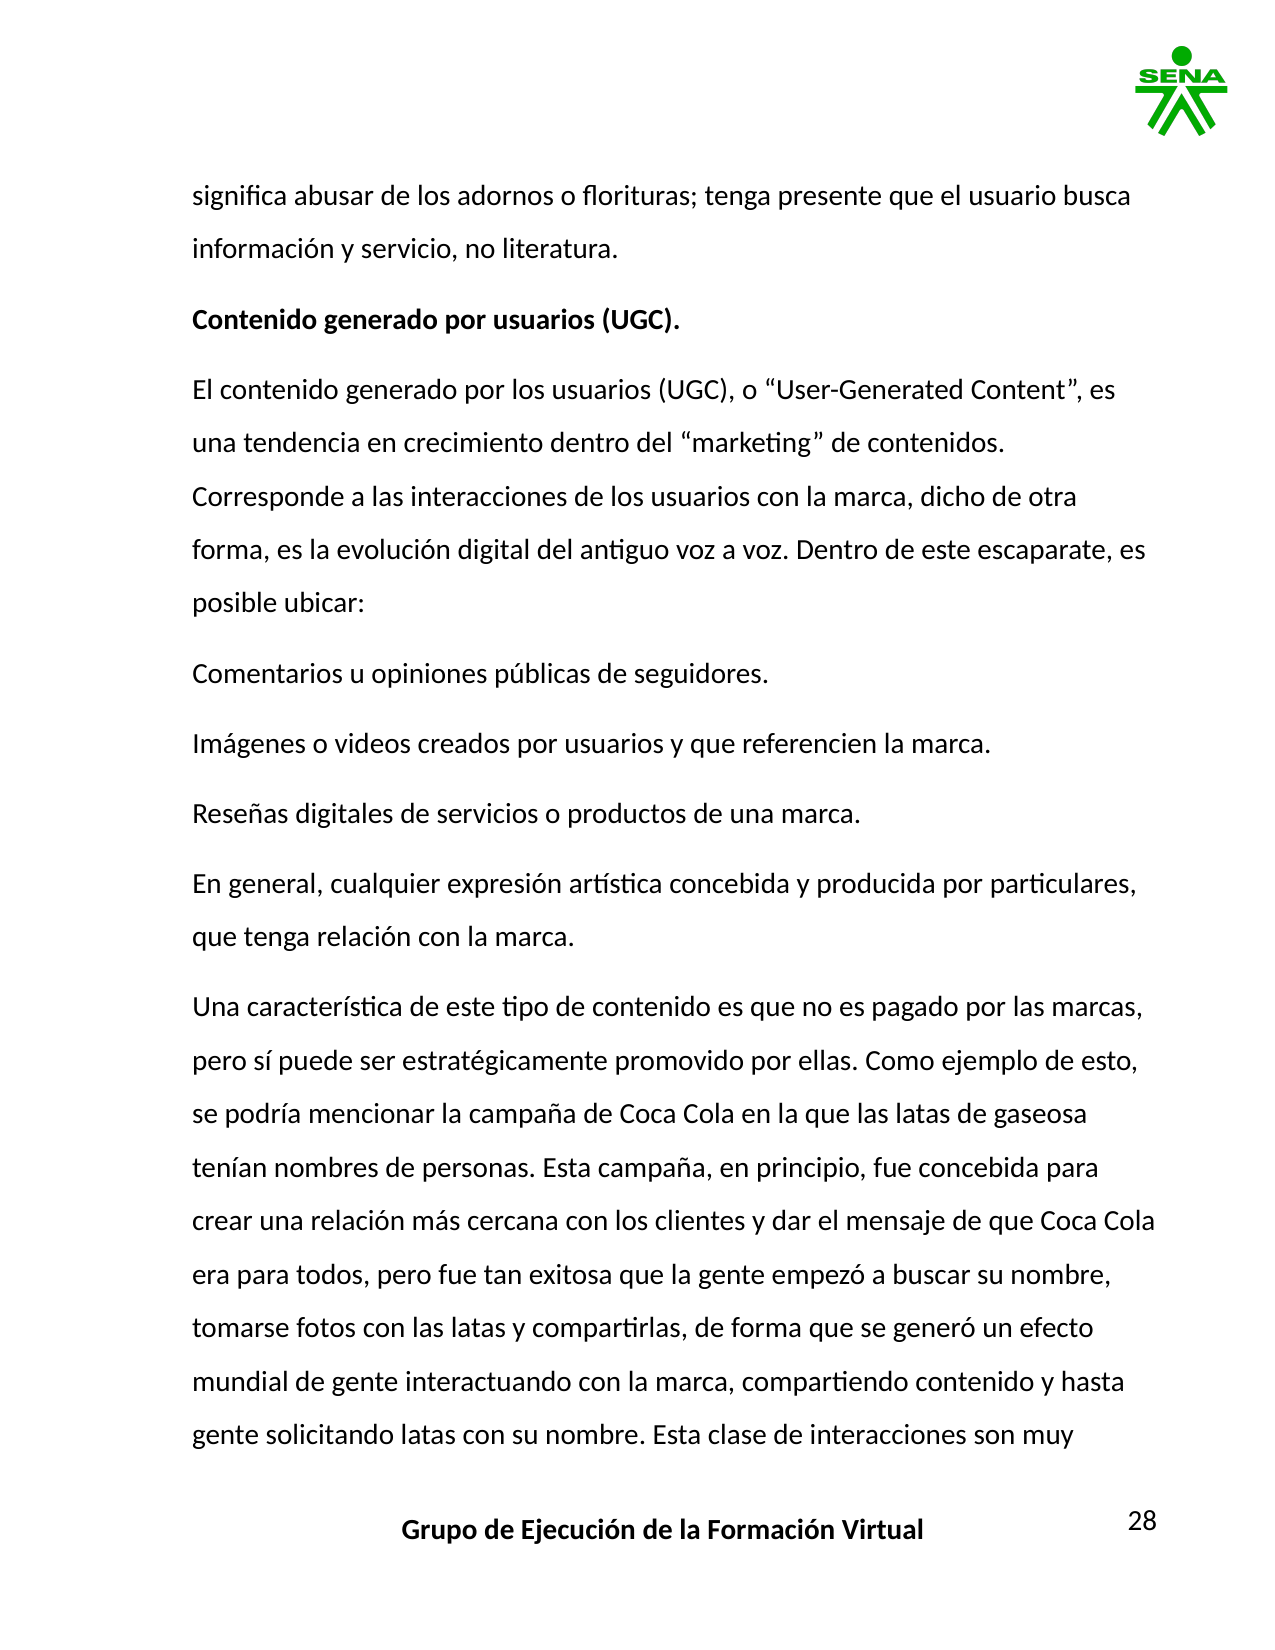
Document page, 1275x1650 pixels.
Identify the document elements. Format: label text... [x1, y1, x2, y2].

text Comentarios u opiniones públicas de seguidores. [192, 655, 1157, 690]
text Imágenes o videos creados por usuarios y que referencien la marca. [192, 725, 1157, 760]
text Contenido generado por usuarios (UGC). [118, 301, 1157, 336]
text Reseñas digitales de servicios o productos de una marca. [192, 795, 1157, 831]
picture [1135, 46, 1228, 136]
text En general, cualquier expresión artística concebida y producida por particulares, que tenga relación con la marca. [192, 865, 1157, 954]
text El contenido generado por los usuarios (UGC), o “User-Generated Content”, es una tendencia en crecimiento dentro del “marketing” de contenidos. Corresponde a las interacciones de los usuarios con la marca, dicho de otra forma, es la evolución digital del antiguo voz a voz. Dentro de este escaparate, es posible ubicar: [192, 371, 1157, 620]
